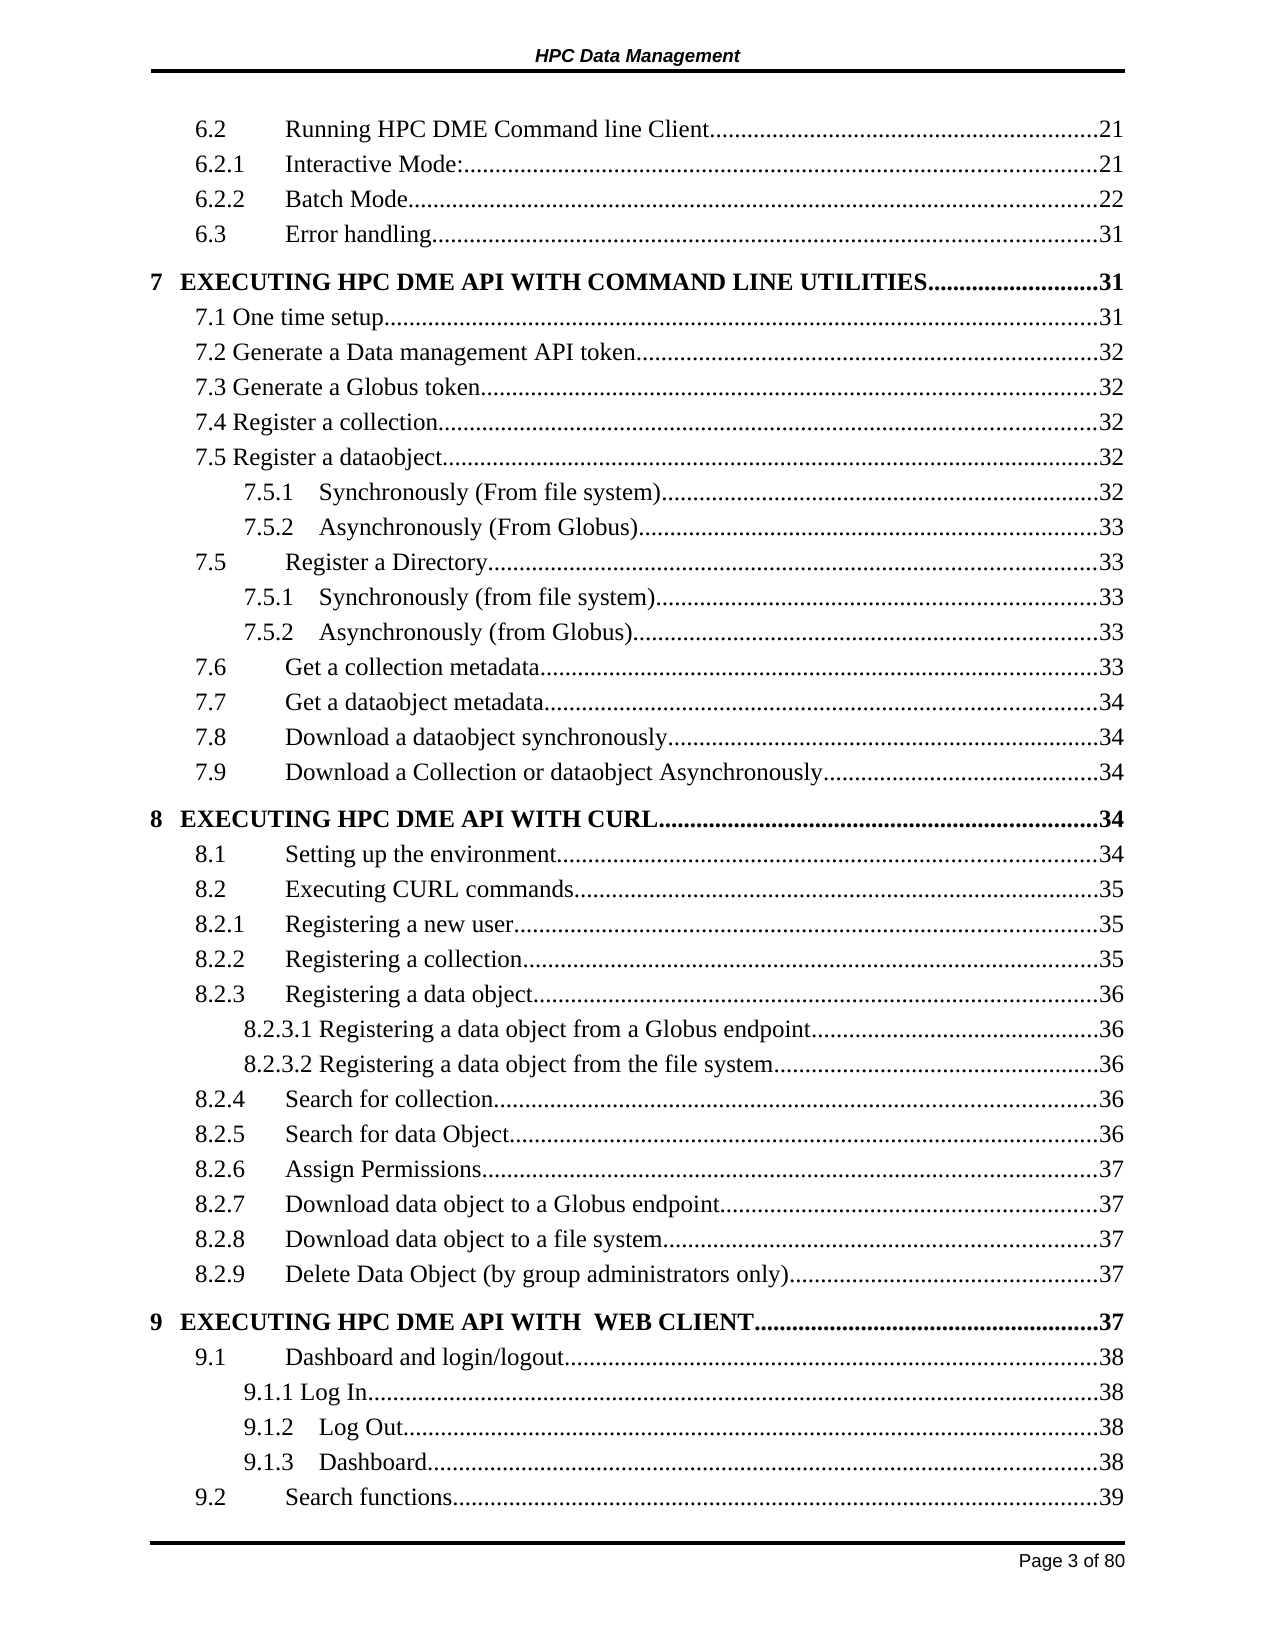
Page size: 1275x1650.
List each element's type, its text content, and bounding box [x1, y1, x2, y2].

text 7.4 Register a collection 32 [195, 407, 1125, 436]
text 9.1.3 Dashboard 38 [244, 1447, 1125, 1476]
text 8.2.3 Registering a data object 36 [195, 979, 1125, 1008]
text 7.7 Get a dataobject metadata 34 [195, 687, 1125, 716]
text 7.5.2 Asynchronously (from Globus) 33 [244, 617, 1125, 646]
text 8.2.3.2 Registering a data object from the file system 36 [244, 1049, 1125, 1078]
text 7.5 Register a dataobject 32 [195, 442, 1125, 471]
text 8.2.9 Delete Data Object (by group administrators only) 37 [195, 1259, 1125, 1288]
text 8 Executing HPC DME API with CURL 34 [150, 804, 1125, 833]
text 9.1 Dashboard and login/logout 38 [195, 1342, 1125, 1371]
text 8.2 Executing CURL commands 35 [195, 874, 1125, 903]
text 6.2.2 Batch Mode 22 [195, 184, 1125, 213]
text 7.5.2 Asynchronously (From Globus) 33 [244, 512, 1125, 541]
text 8.2.4 Search for collection 36 [195, 1084, 1125, 1113]
text 6.2.1 Interactive Mode: 21 [195, 149, 1125, 178]
text 8.2.5 Search for data Object 36 [195, 1119, 1125, 1148]
text 6.2 Running HPC DME Command line Client 21 [195, 114, 1125, 143]
text 7.5 Register a Directory 33 [195, 547, 1125, 576]
text 8.2.1 Registering a new user 35 [195, 909, 1125, 938]
text 8.2.6 Assign Permissions 37 [195, 1154, 1125, 1183]
text 9.2 Search functions 39 [195, 1482, 1125, 1511]
text 8.1 Setting up the environment 34 [195, 839, 1125, 868]
text 7 Executing HPC DME API with Command line utilities 31 [150, 267, 1125, 296]
text 7.8 Download a dataobject synchronously 34 [195, 722, 1125, 751]
text 7.5.1 Synchronously (From file system) 32 [244, 477, 1125, 506]
text 8.2.7 Download data object to a Globus endpoint 37 [195, 1189, 1125, 1218]
text 7.9 Download a Collection or dataobject Asynchronously 34 [195, 757, 1125, 786]
text 7.3 Generate a Globus token 32 [195, 372, 1125, 401]
text 9.1.1 Log In 38 [244, 1377, 1125, 1406]
text 9.1.2 Log Out 38 [244, 1412, 1125, 1441]
text 7.6 Get a collection metadata 33 [195, 652, 1125, 681]
text 6.3 Error handling 31 [195, 219, 1125, 248]
text 9 Executing HPC DME API with Web Client 37 [150, 1307, 1125, 1336]
text 7.1 One time setup 31 [195, 302, 1125, 331]
text 8.2.3.1 Registering a data object from a Globus endpoint 36 [244, 1014, 1125, 1043]
text 8.2.2 Registering a collection 35 [195, 944, 1125, 973]
text 7.2 Generate a Data management API token 32 [195, 337, 1125, 366]
text 8.2.8 Download data object to a file system 37 [195, 1224, 1125, 1253]
text 7.5.1 Synchronously (from file system) 33 [244, 582, 1125, 611]
